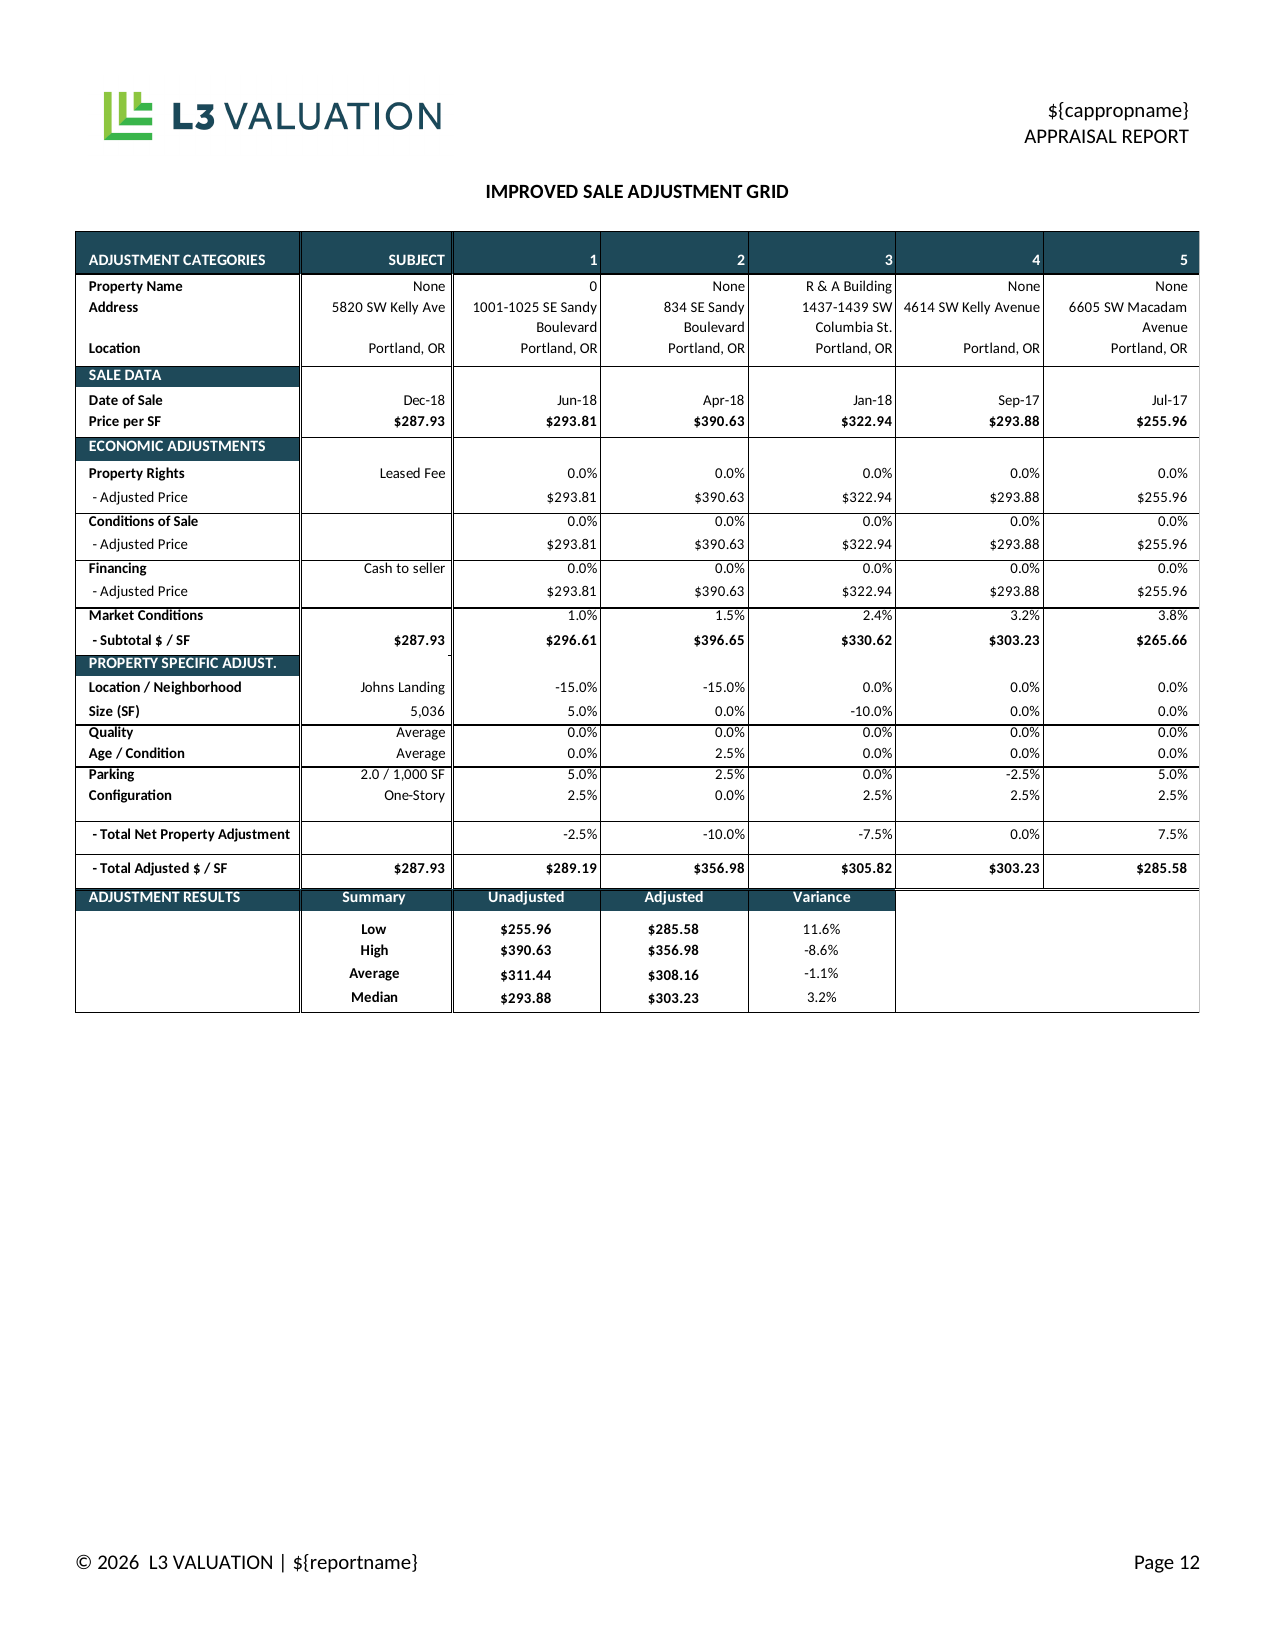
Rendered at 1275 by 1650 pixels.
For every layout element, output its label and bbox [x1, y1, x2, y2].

picture [88, 75, 455, 156]
